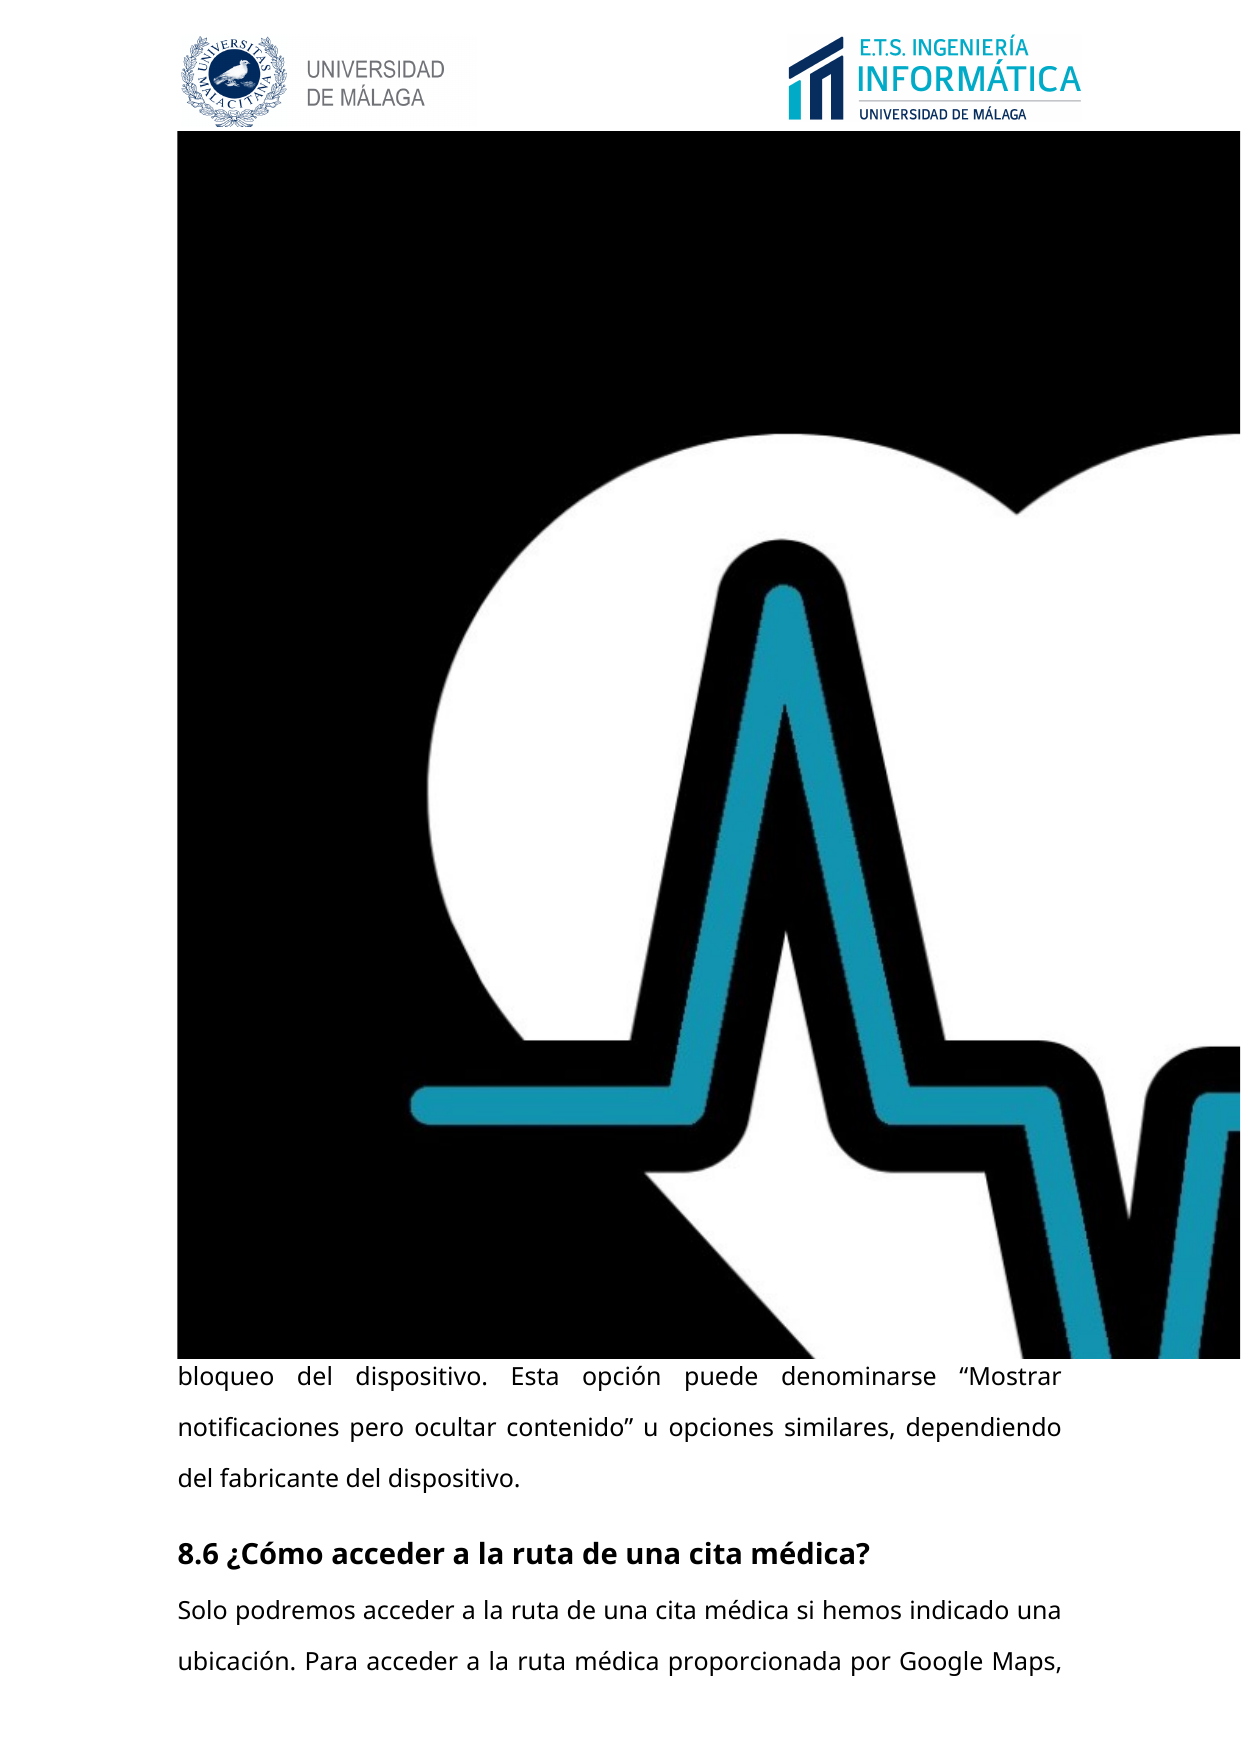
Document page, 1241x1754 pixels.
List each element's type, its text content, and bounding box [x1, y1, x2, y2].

subtitle 8.6 ¿Cómo acceder a la ruta de una cita médica? [177, 1533, 1063, 1573]
picture [177, 131, 1241, 1359]
text Nota: Si queremos aumentar la privacidad de las notificaciones cuando se muestran en la pantalla de bloqueo, debemos habilitar la opción correspondiente en la configuración de notificaciones de la pantalla de bloqueo del dispositivo. Esta opción puede denominarse “Mostrar notificaciones pero ocultar contenido” u opciones similares, dependiendo del fabricante del dispositivo. [177, 1359, 1063, 1495]
picture [786, 34, 1083, 122]
picture [180, 35, 477, 127]
text Solo podremos acceder a la ruta de una cita médica si hemos indicado una ubicación. Para acceder a la ruta médica proporcionada por Google Maps, simplemente pulsamos en el botón con el icono de una dirección, ubicado en la parte central de la actividad de la cita médica. [177, 1592, 1063, 1677]
